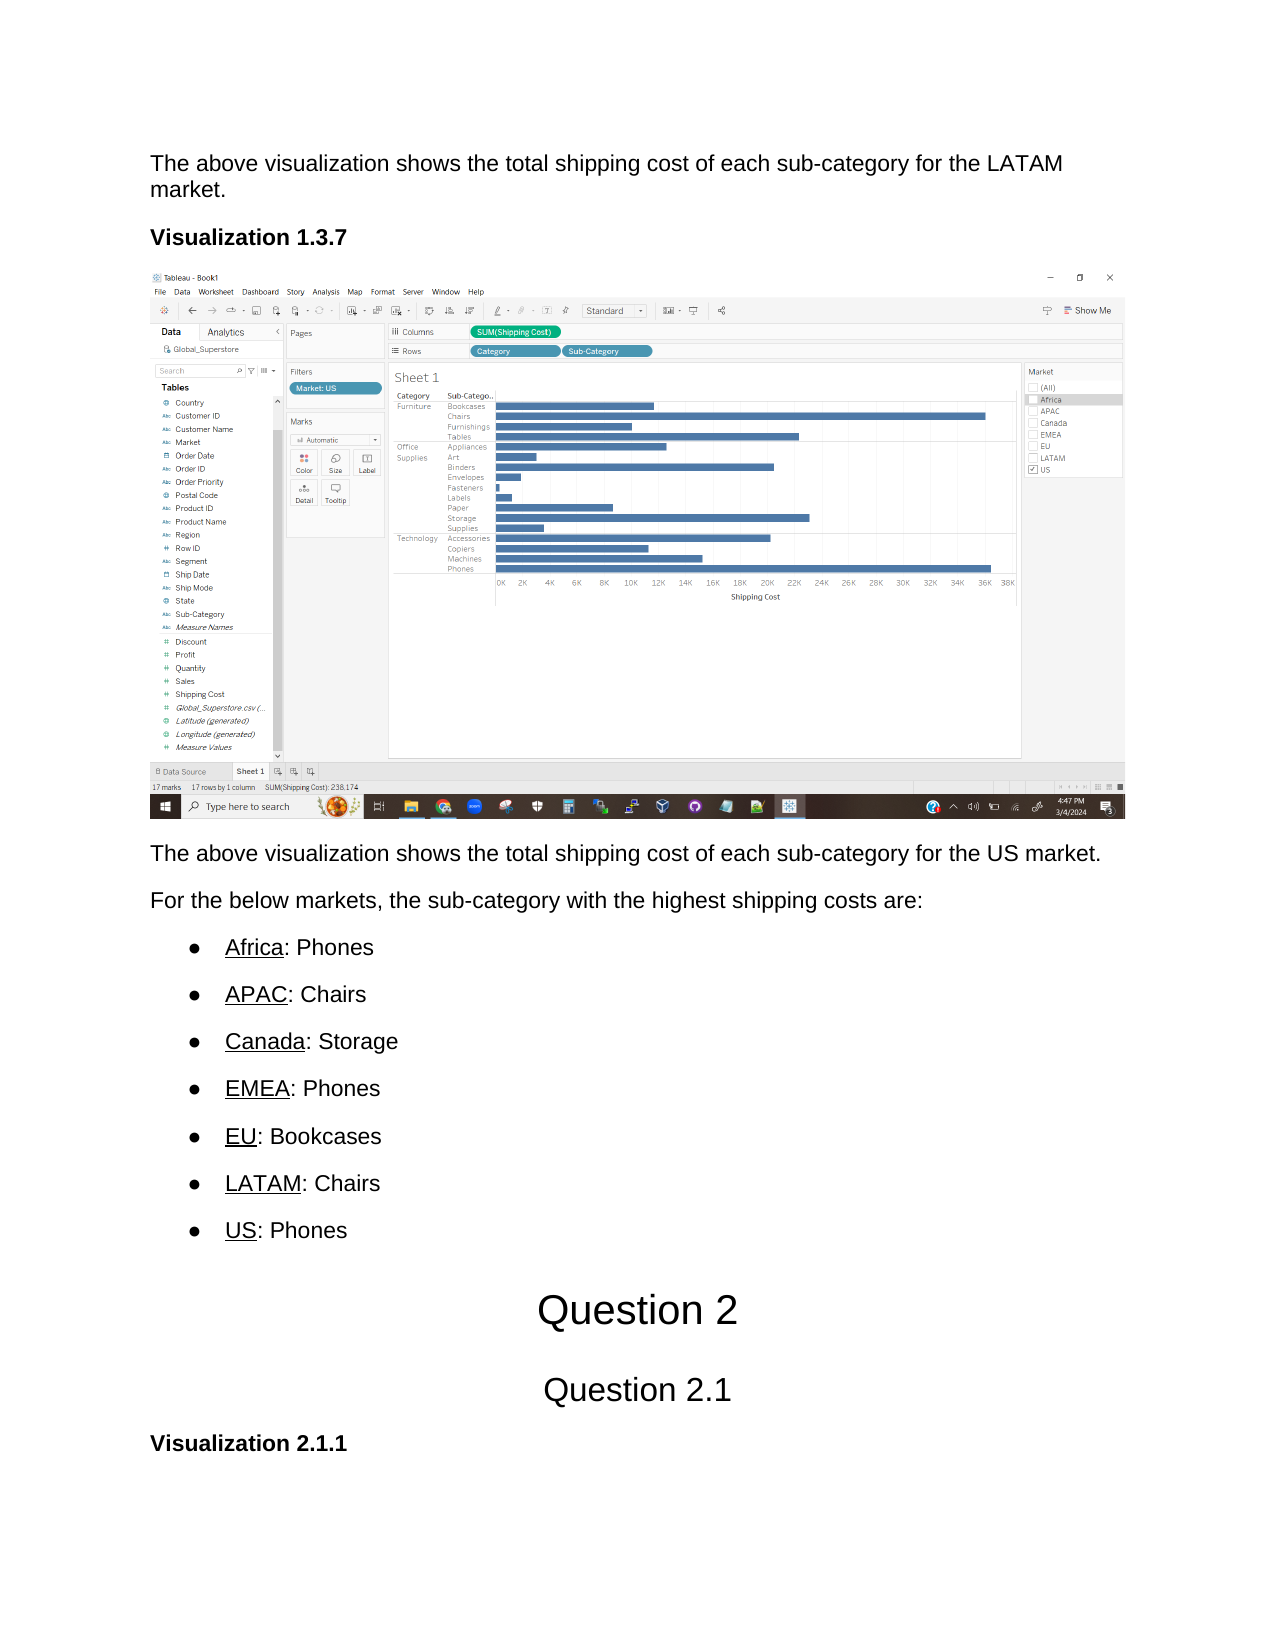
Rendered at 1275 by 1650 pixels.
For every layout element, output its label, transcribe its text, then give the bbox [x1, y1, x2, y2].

subtitle Question 2 [150, 1285, 1125, 1333]
subtitle Question 2.1 [150, 1370, 1125, 1409]
text The above visualization shows the total shipping cost of each sub-category for the LATAM market. [150, 150, 1125, 203]
list LATAM: Chairs [187, 1170, 1125, 1196]
list Canada: Storage [187, 1028, 1125, 1054]
list Africa: Phones [187, 934, 1125, 960]
list EU: Bookcases [187, 1123, 1125, 1149]
list APAC: Chairs [187, 981, 1125, 1007]
text For the below markets, the sub-category with the highest shipping costs are: [150, 887, 1125, 913]
list US: Phones [187, 1217, 1125, 1243]
text Visualization 1.3.7 [150, 223, 1125, 250]
picture [150, 270, 1125, 819]
list EMEA: Phones [187, 1075, 1125, 1102]
text The above visualization shows the total shipping cost of each sub-category for the US market. [150, 839, 1125, 866]
text Visualization 2.1.1 [150, 1430, 1125, 1456]
